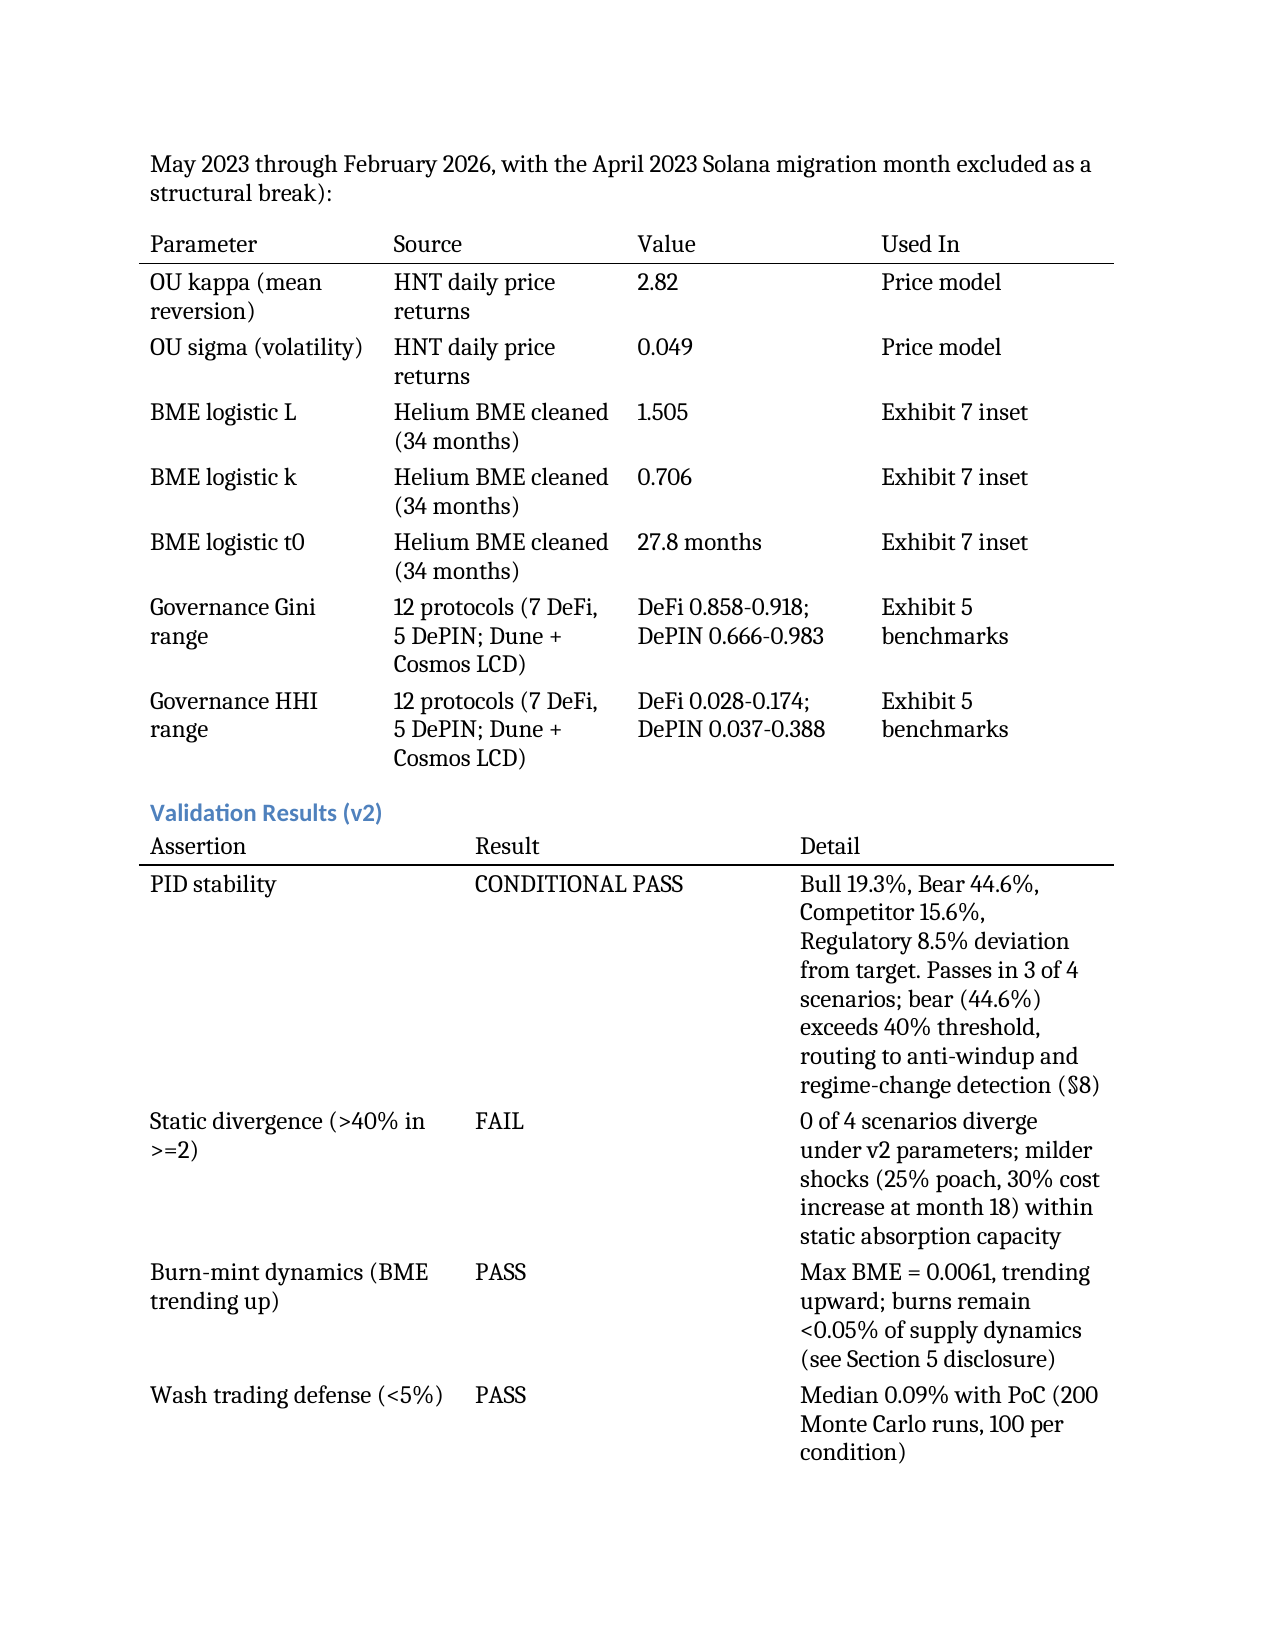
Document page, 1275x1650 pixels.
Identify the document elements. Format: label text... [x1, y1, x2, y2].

table_cell Burn-mint dynamics (BME trending up) [139, 1255, 464, 1377]
table_cell DeFi 0.858-0.918; DePIN 0.666-0.983 [626, 589, 870, 683]
table_cell Max BME = 0.0061, trending upward; burns remain <0.05% of supply dynamics (see Section 5 disclosure) [789, 1255, 1114, 1377]
table_cell 0.049 [626, 329, 870, 394]
table_cell HNT daily price returns [383, 329, 626, 394]
table_cell BME logistic t0 [139, 524, 382, 589]
table_cell Governance HHI range [139, 683, 382, 777]
table_header Source [383, 226, 626, 262]
table_cell 12 protocols (7 DeFi, 5 DePIN; Dune + Cosmos LCD) [383, 589, 626, 683]
table_header Detail [789, 828, 1114, 864]
table_cell Helium BME cleaned (34 months) [383, 524, 626, 589]
table_cell Median 0.09% with PoC (200 Monte Carlo runs, 100 per condition) [789, 1377, 1114, 1471]
table_cell PASS [464, 1377, 789, 1471]
table_cell 0.706 [626, 459, 870, 524]
table_cell PASS [464, 1255, 789, 1377]
table_cell Price model [870, 264, 1114, 329]
table_cell Exhibit 7 inset [870, 394, 1114, 459]
table_cell Exhibit 7 inset [870, 524, 1114, 589]
table_cell Exhibit 7 inset [870, 459, 1114, 524]
table_header Parameter [139, 226, 382, 262]
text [150, 150, 1125, 207]
table_cell OU kappa (mean reversion) [139, 264, 382, 329]
table_cell Helium BME cleaned (34 months) [383, 459, 626, 524]
table_cell OU sigma (volatility) [139, 329, 382, 394]
table_cell DeFi 0.028-0.174; DePIN 0.037-0.388 [626, 683, 870, 777]
table_cell Price model [870, 329, 1114, 394]
table_cell Governance Gini range [139, 589, 382, 683]
table_cell FAIL [464, 1103, 789, 1254]
table_cell 27.8 months [626, 524, 870, 589]
table_cell Wash trading defense (<5%) [139, 1377, 464, 1471]
table_cell 0 of 4 scenarios diverge under v2 parameters; milder shocks (25% poach, 30% cost increase at month 18) within static absorption capacity [789, 1103, 1114, 1254]
table_cell Exhibit 5 benchmarks [870, 589, 1114, 683]
subtitle Validation Results (v2) [150, 797, 1125, 828]
table_cell Helium BME cleaned (34 months) [383, 394, 626, 459]
table_cell BME logistic L [139, 394, 382, 459]
table_cell 2.82 [626, 264, 870, 329]
table_cell PID stability [139, 866, 464, 1103]
table_header Result [464, 828, 789, 864]
table_cell HNT daily price returns [383, 264, 626, 329]
table_cell Exhibit 5 benchmarks [870, 683, 1114, 777]
table_header Used In [870, 226, 1114, 262]
table_cell 12 protocols (7 DeFi, 5 DePIN; Dune + Cosmos LCD) [383, 683, 626, 777]
table_header Value [626, 226, 870, 262]
table_cell CONDITIONAL PASS [464, 866, 789, 1103]
table_cell Static divergence (>40% in >=2) [139, 1103, 464, 1254]
table_cell Bull 19.3%, Bear 44.6%, Competitor 15.6%, Regulatory 8.5% deviation from target. Passes in 3 of 4 scenarios; bear (44.6%) exceeds 40% threshold, routing to anti-windup and regime-change detection (§8) [789, 866, 1114, 1103]
table_header Assertion [139, 828, 464, 864]
table_cell 1.505 [626, 394, 870, 459]
table_cell BME logistic k [139, 459, 382, 524]
